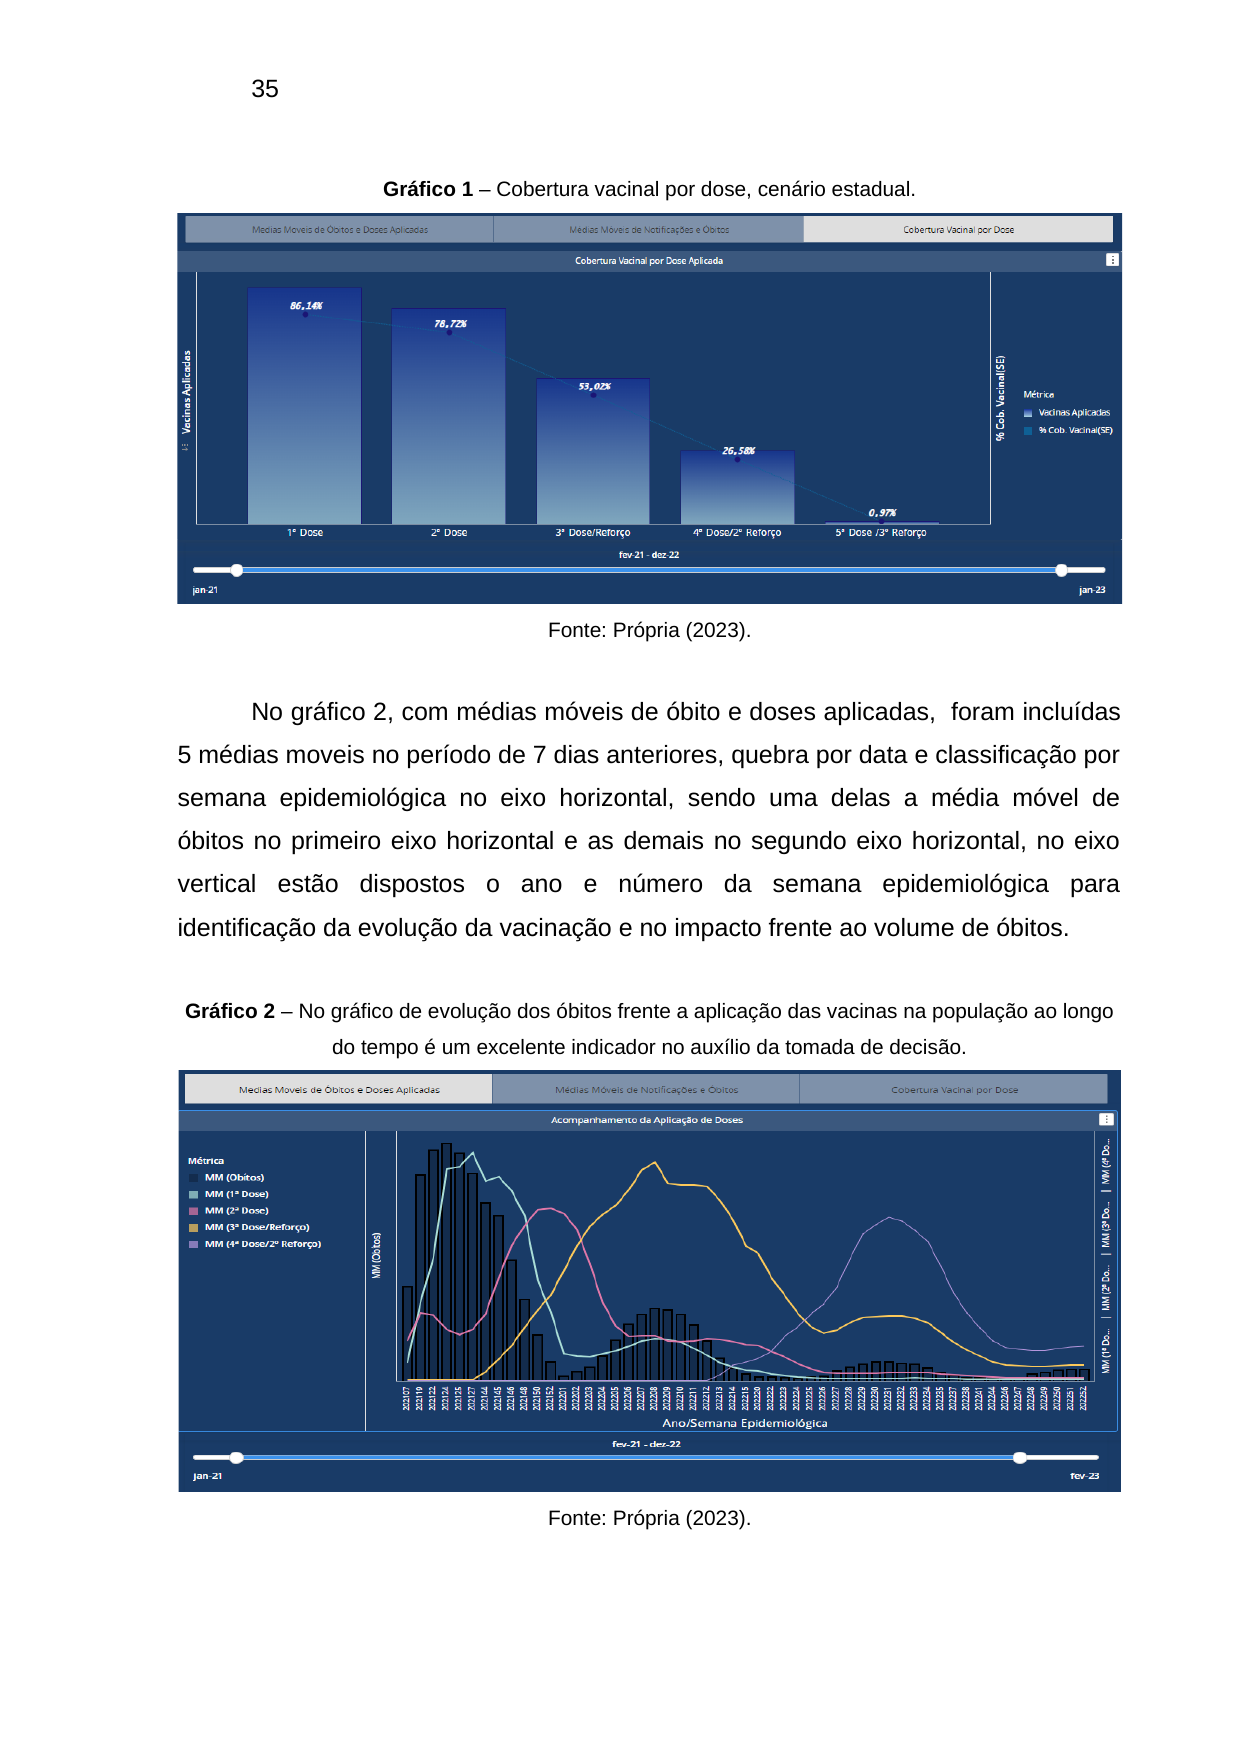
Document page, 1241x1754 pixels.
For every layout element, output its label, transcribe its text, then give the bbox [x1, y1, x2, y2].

text Gráfico 1 – Cobertura vacinal por dose, cenário estadual. [177, 177, 1122, 201]
picture [177, 213, 1123, 604]
text No gráfico 2, com médias móveis de óbito e doses aplicadas, foram incluídas 5 médias moveis no período de 7 dias anteriores, quebra por data e classificação por semana epidemiológica no eixo horizontal, sendo uma delas a média móvel de óbitos no primeiro eixo horizontal e as demais no segundo eixo horizontal, no eixo vertical estão dispostos o ano e número da semana epidemiológica para identificação da evolução da vacinação e no impacto frente ao volume de óbitos. [177, 697, 1122, 941]
text Gráfico 2 – No gráfico de evolução dos óbitos frente a aplicação das vacinas na população ao longo do tempo é um excelente indicador no auxílio da tomada de decisão. [177, 999, 1122, 1059]
text Fonte: Própria (2023). [177, 618, 1122, 642]
picture [178, 1070, 1121, 1492]
text Fonte: Própria (2023). [177, 1506, 1122, 1530]
